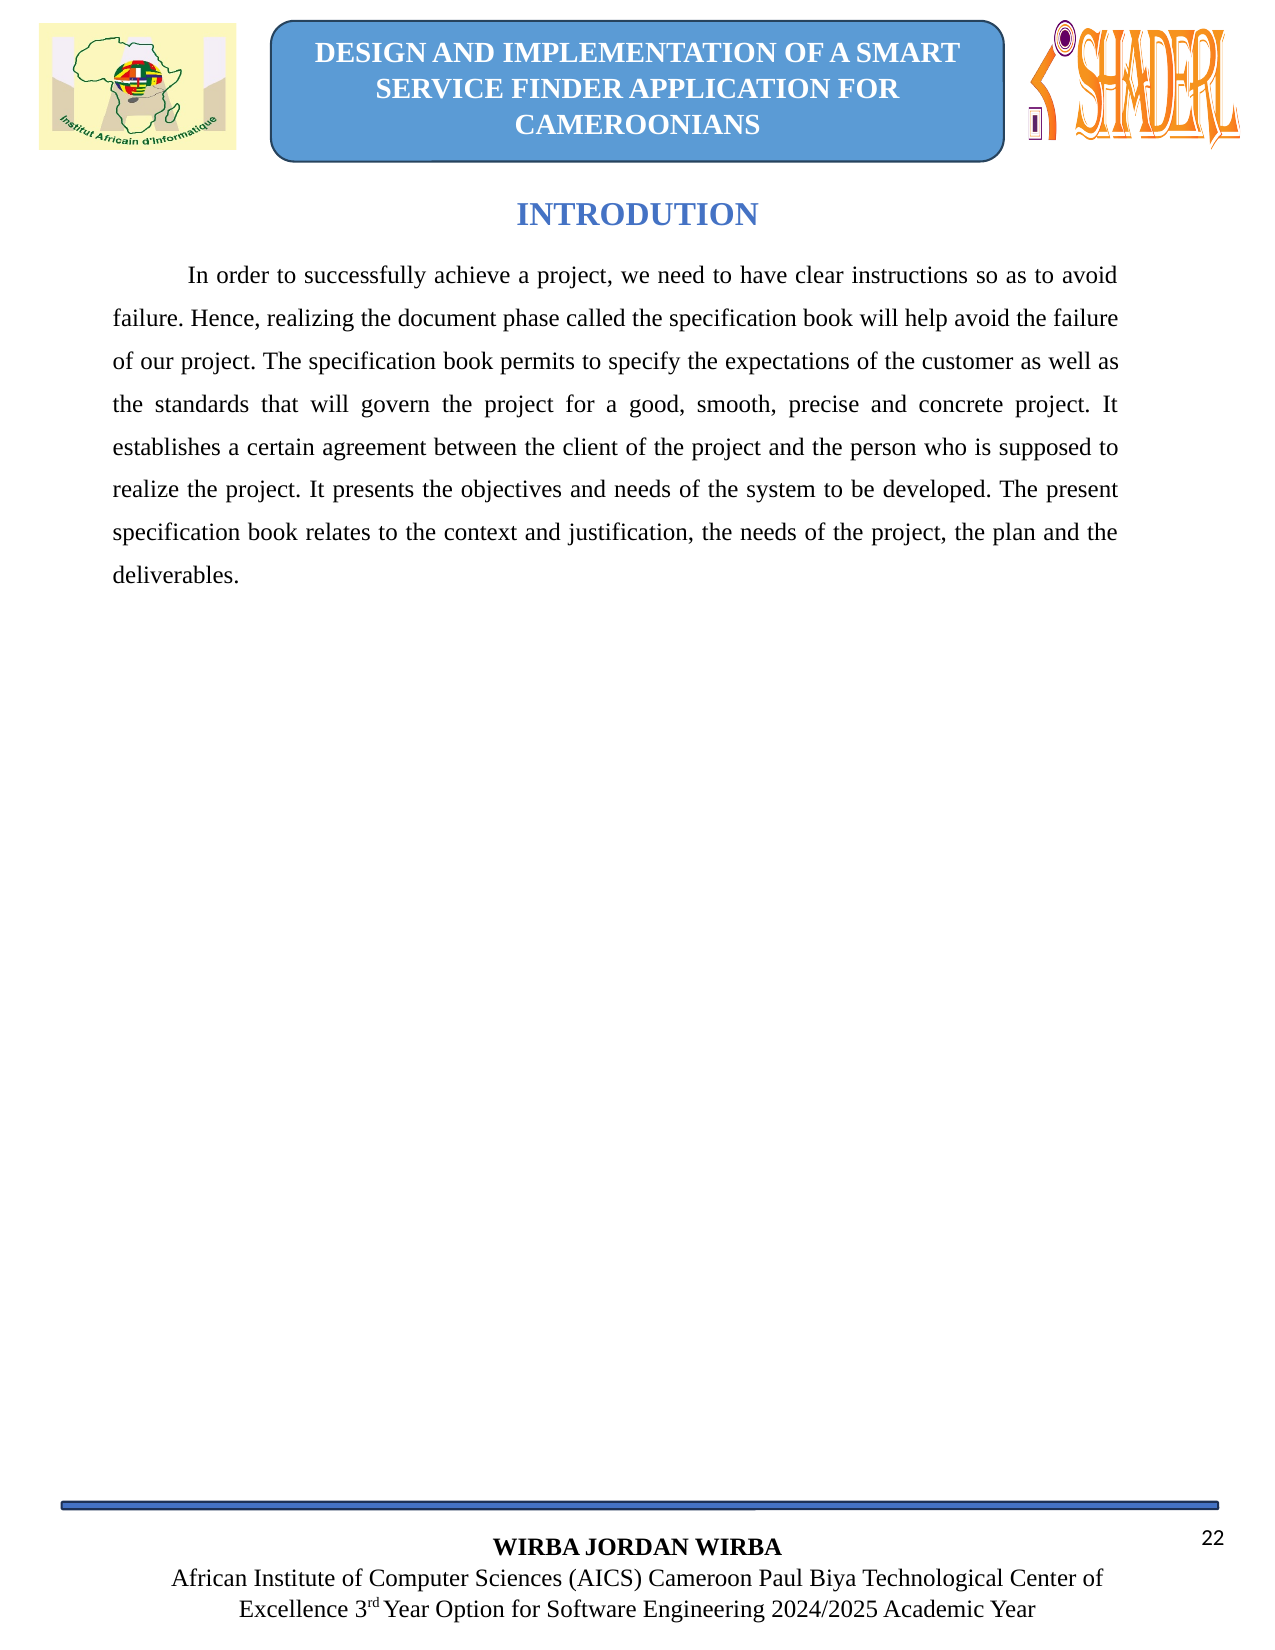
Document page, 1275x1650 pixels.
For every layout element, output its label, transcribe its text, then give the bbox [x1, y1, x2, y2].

picture [1028, 20, 1241, 150]
text In order to successfully achieve a project, we need to have clear instructions so as to avoid failure. Hence, realizing the document phase called the specification book will help avoid the failure of our project. The specification book permits to specify the expectations of the customer as well as the standards that will govern the project for a good, smooth, precise and concrete project. It establishes a certain agreement between the client of the project and the person who is supposed to realize the project. It presents the objectives and needs of the system to be developed. The present specification book relates to the context and justification, the needs of the project, the plan and the deliverables. [112, 260, 1120, 589]
picture [38, 23, 237, 150]
subtitle INTRODUTION [112, 194, 1162, 233]
